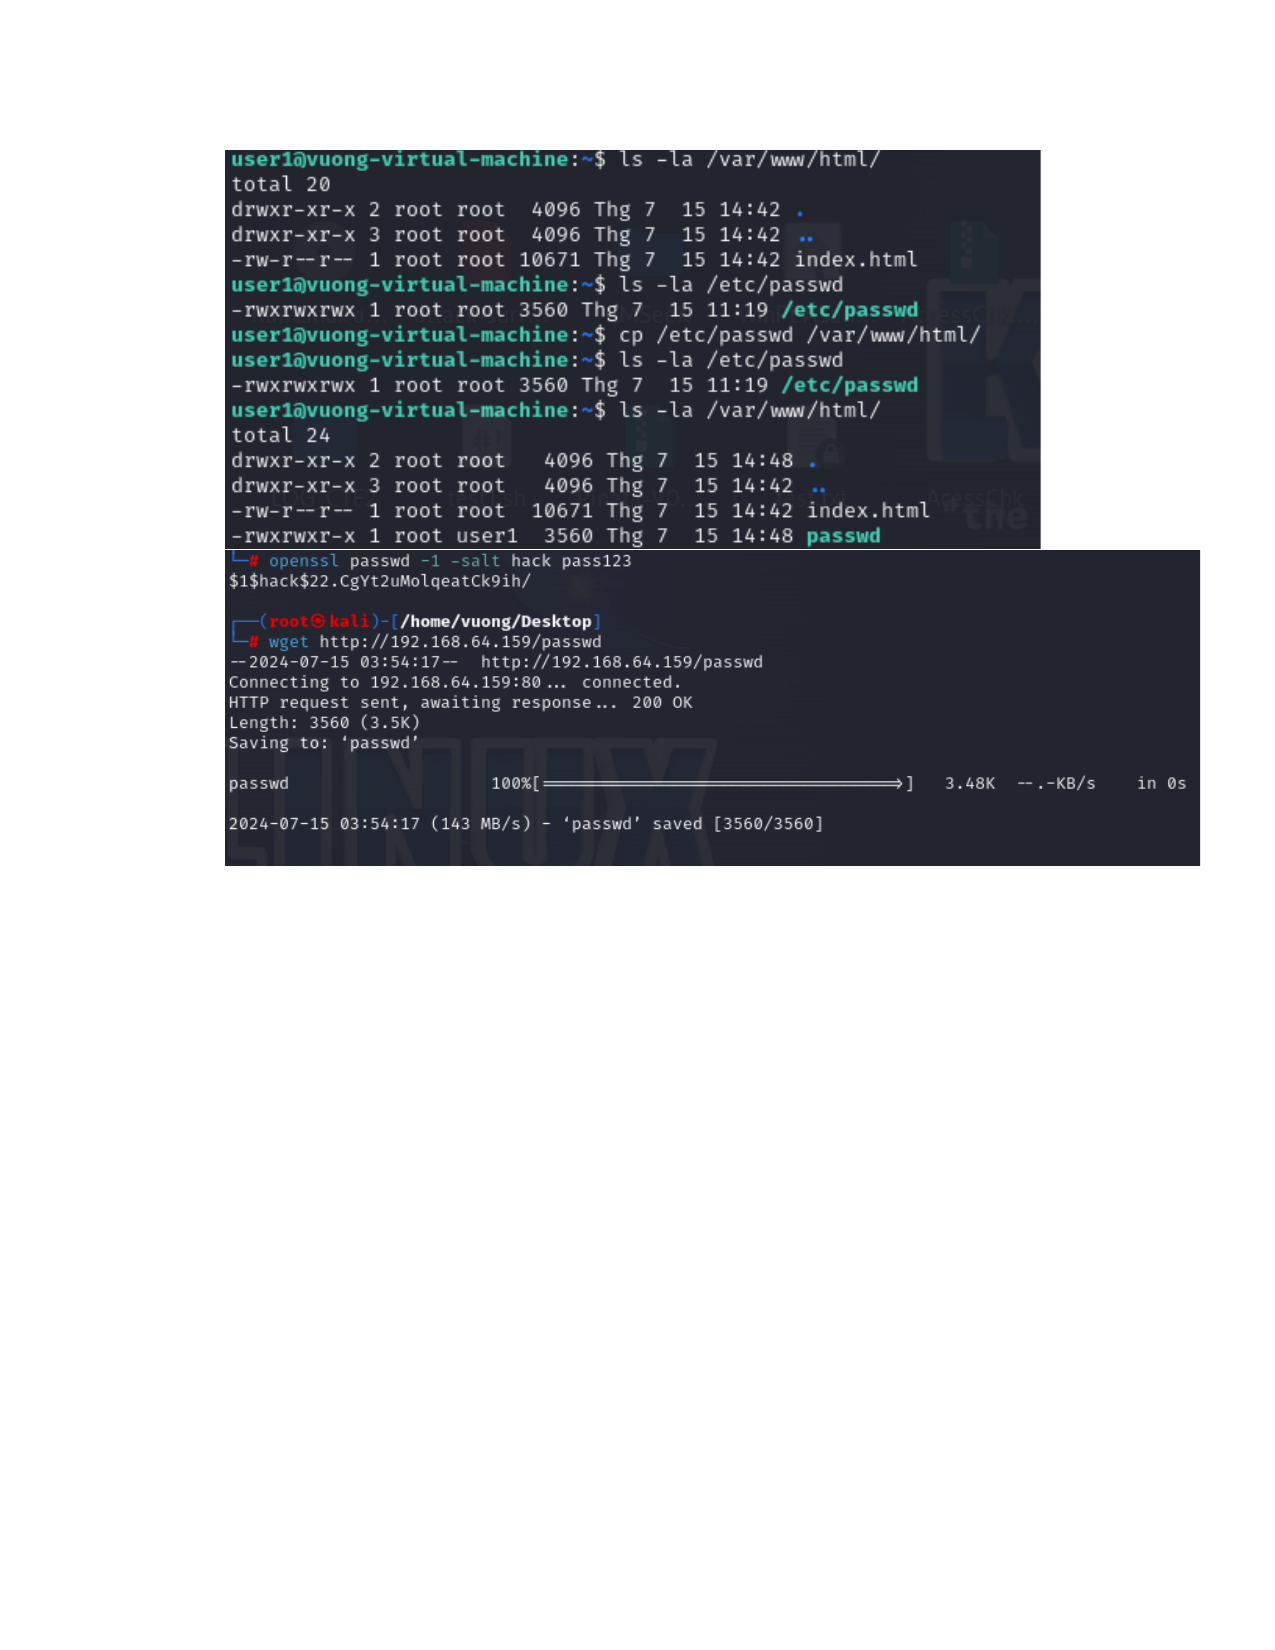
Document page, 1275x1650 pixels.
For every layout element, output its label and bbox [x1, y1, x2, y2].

picture [225, 550, 1200, 866]
picture [225, 150, 1041, 549]
